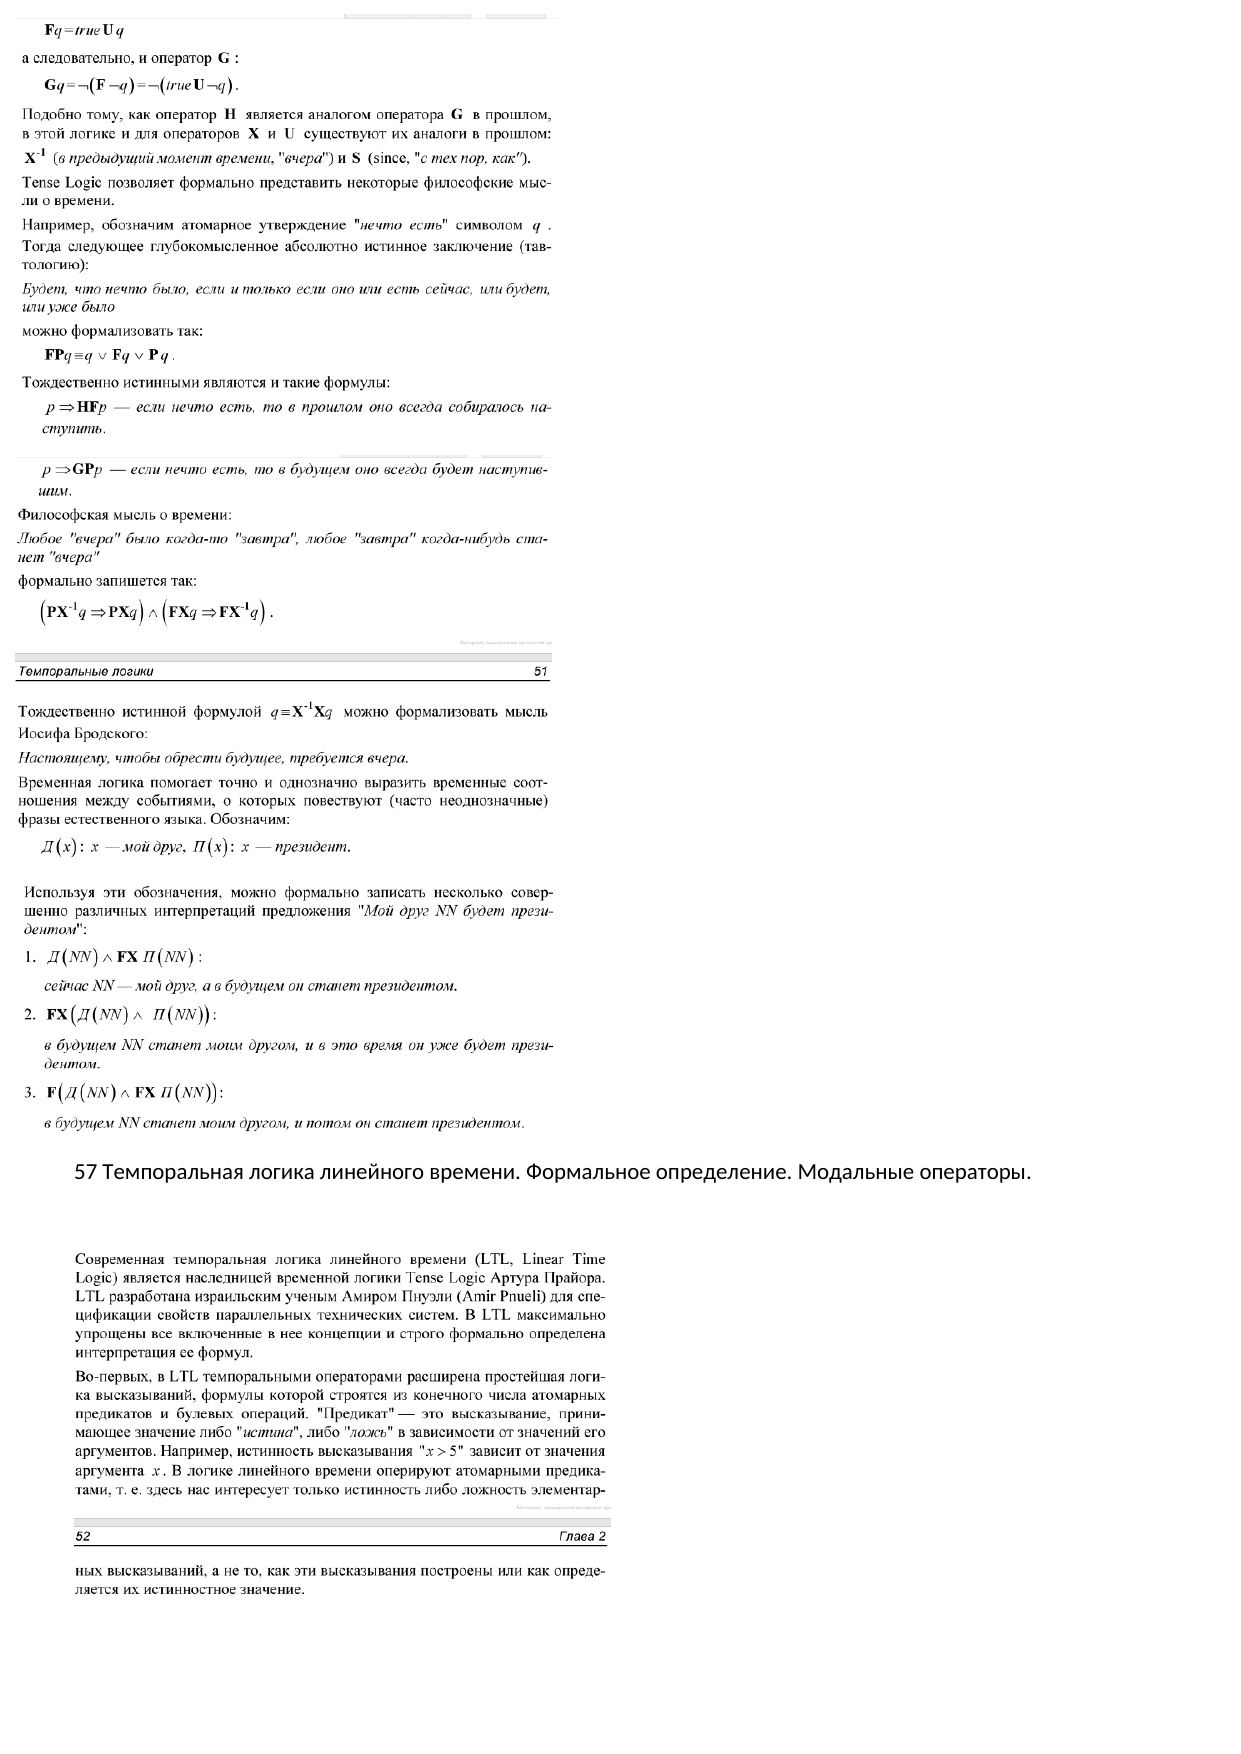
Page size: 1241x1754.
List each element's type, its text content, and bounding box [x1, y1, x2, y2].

picture [14, 14, 558, 437]
picture [73, 1250, 612, 1601]
picture [14, 455, 553, 861]
text 57 Темпоральная логика линейного времени. Формальное определение. Модальные операторы. [15, 1157, 1152, 1185]
picture [14, 879, 558, 1139]
